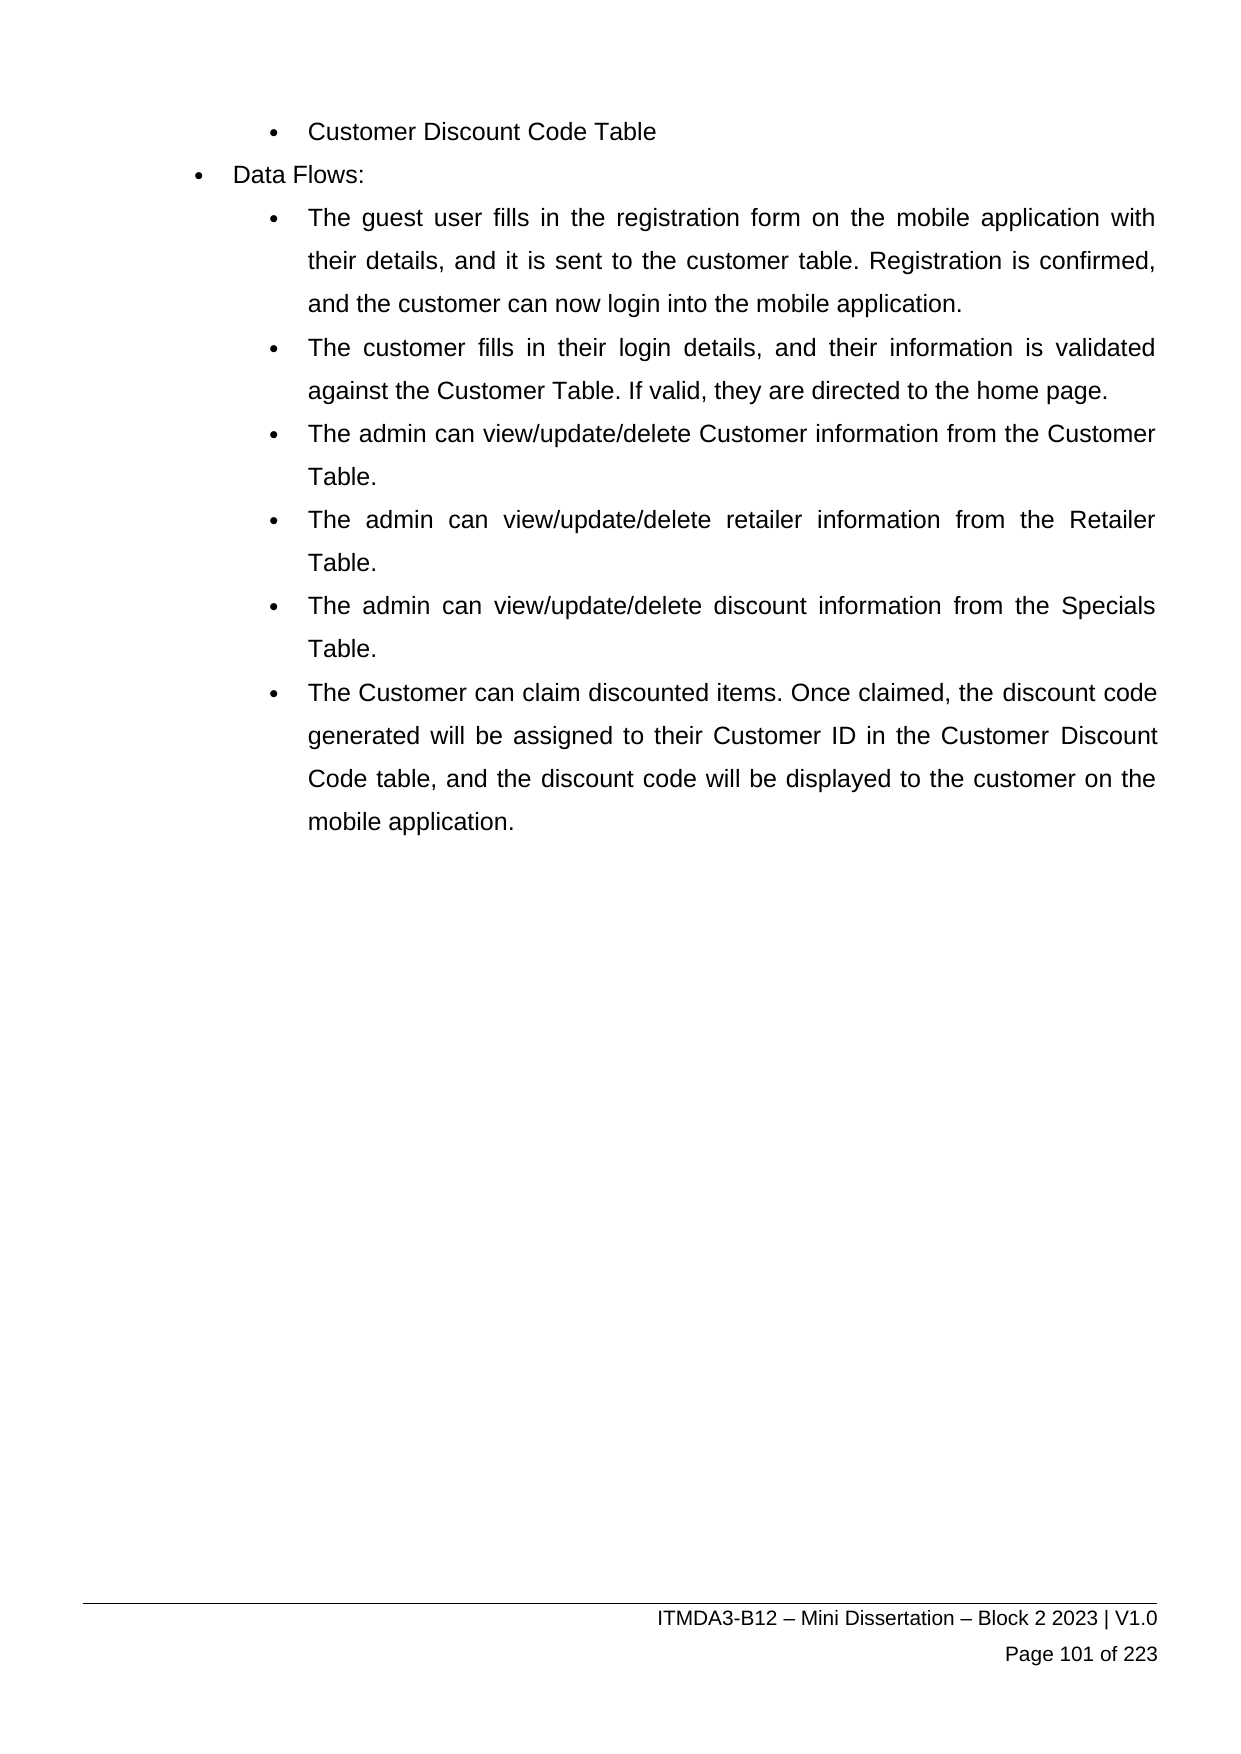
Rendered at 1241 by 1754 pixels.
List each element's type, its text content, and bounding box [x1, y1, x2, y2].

list Customer Discount Code Table [270, 117, 1157, 146]
list The guest user fills in the registration form on the mobile application with their details, and it is sent to the customer table. Registration is confirmed, and the customer can now login into the mobile application. [270, 203, 1157, 318]
list The Customer can claim discounted items. Once claimed, the discount code generated will be assigned to their Customer ID in the Customer Discount Code table, and the discount code will be displayed to the customer on the mobile application. [270, 677, 1157, 836]
list The admin can view/update/delete discount information from the Specials Table. [270, 591, 1157, 663]
list The customer fills in their login details, and their information is validated against the Customer Table. If valid, they are directed to the home page. [270, 332, 1157, 404]
list The admin can view/update/delete retailer information from the Retailer Table. [270, 505, 1157, 577]
list Data Flows: [195, 160, 1157, 189]
list The admin can view/update/delete Customer information from the Customer Table. [270, 419, 1157, 491]
